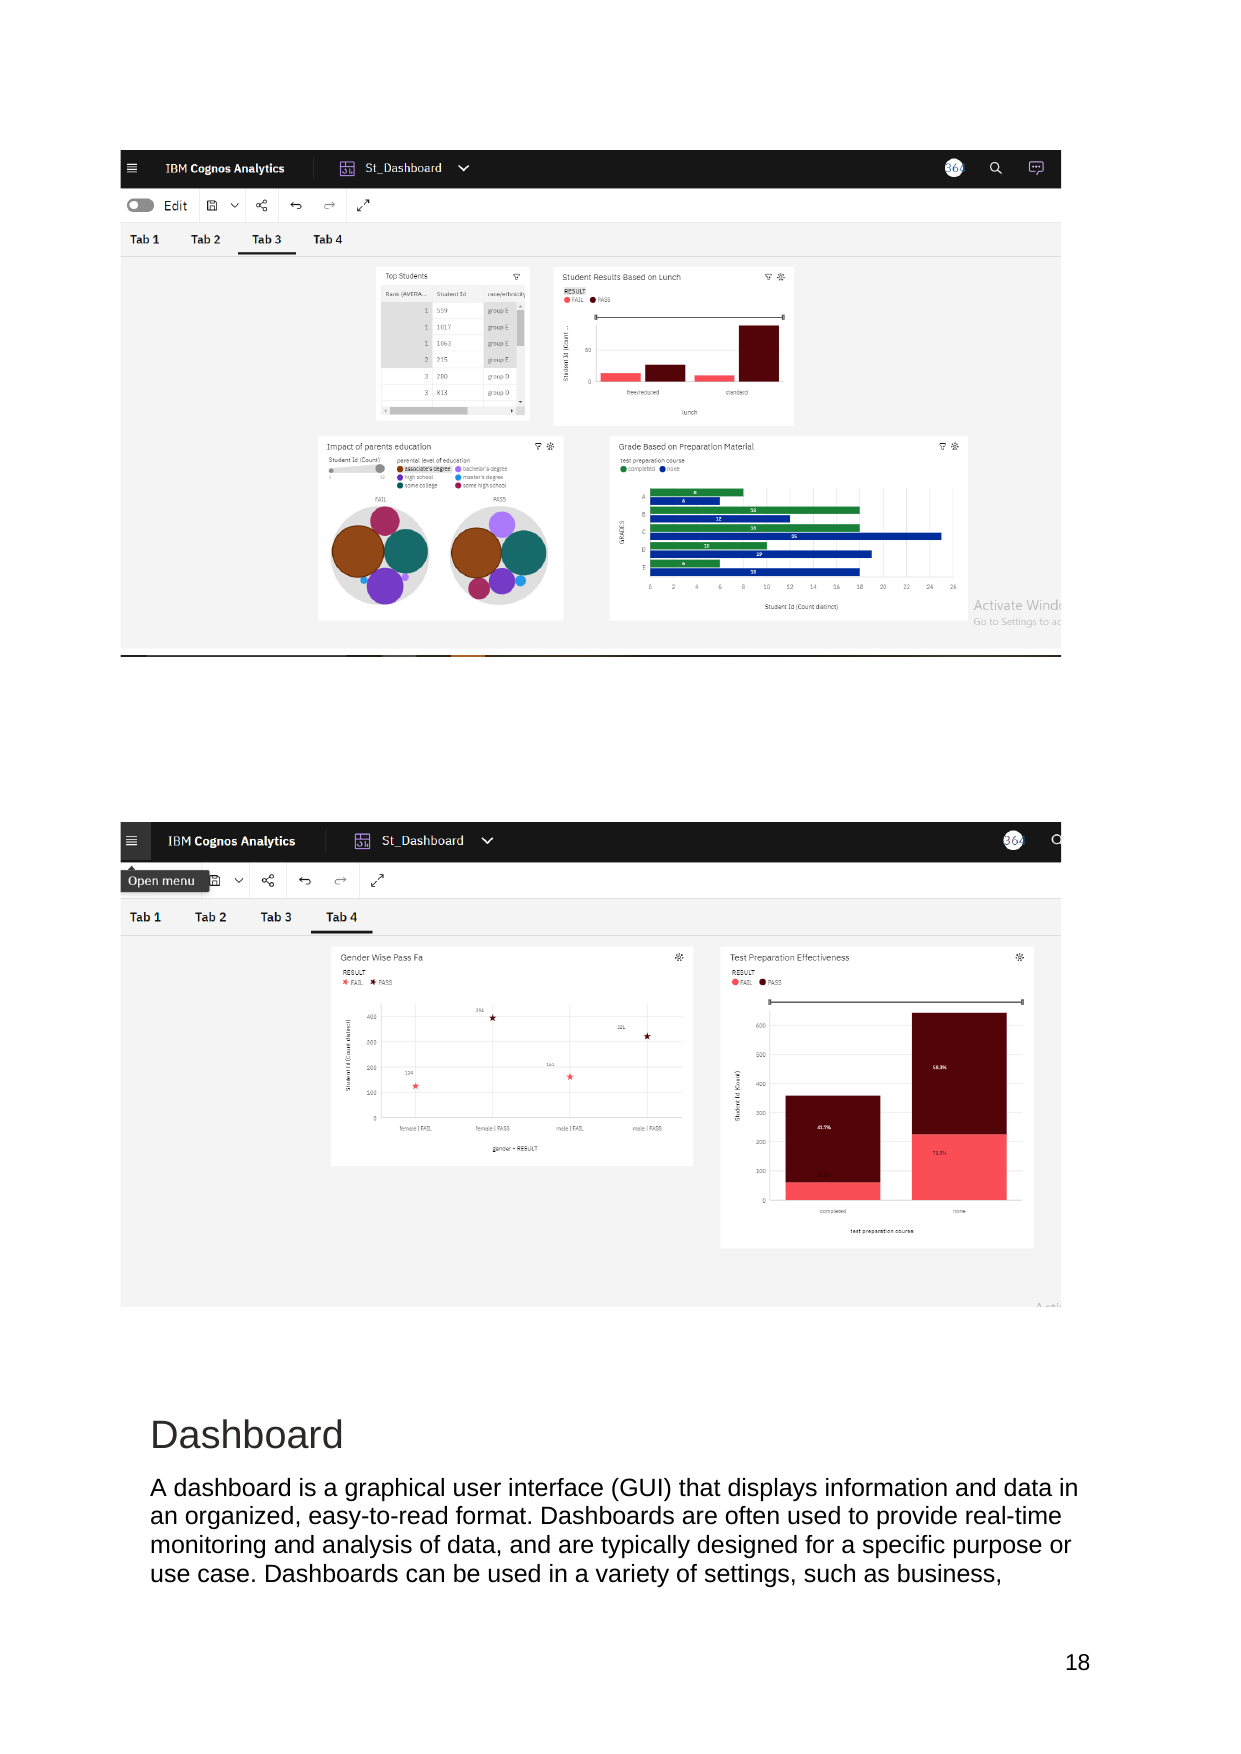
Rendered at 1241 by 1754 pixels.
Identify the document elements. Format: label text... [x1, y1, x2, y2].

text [150, 1473, 1090, 1588]
picture [120, 822, 1062, 1307]
subtitle Dashboard [150, 1398, 1090, 1457]
picture [120, 150, 1062, 657]
